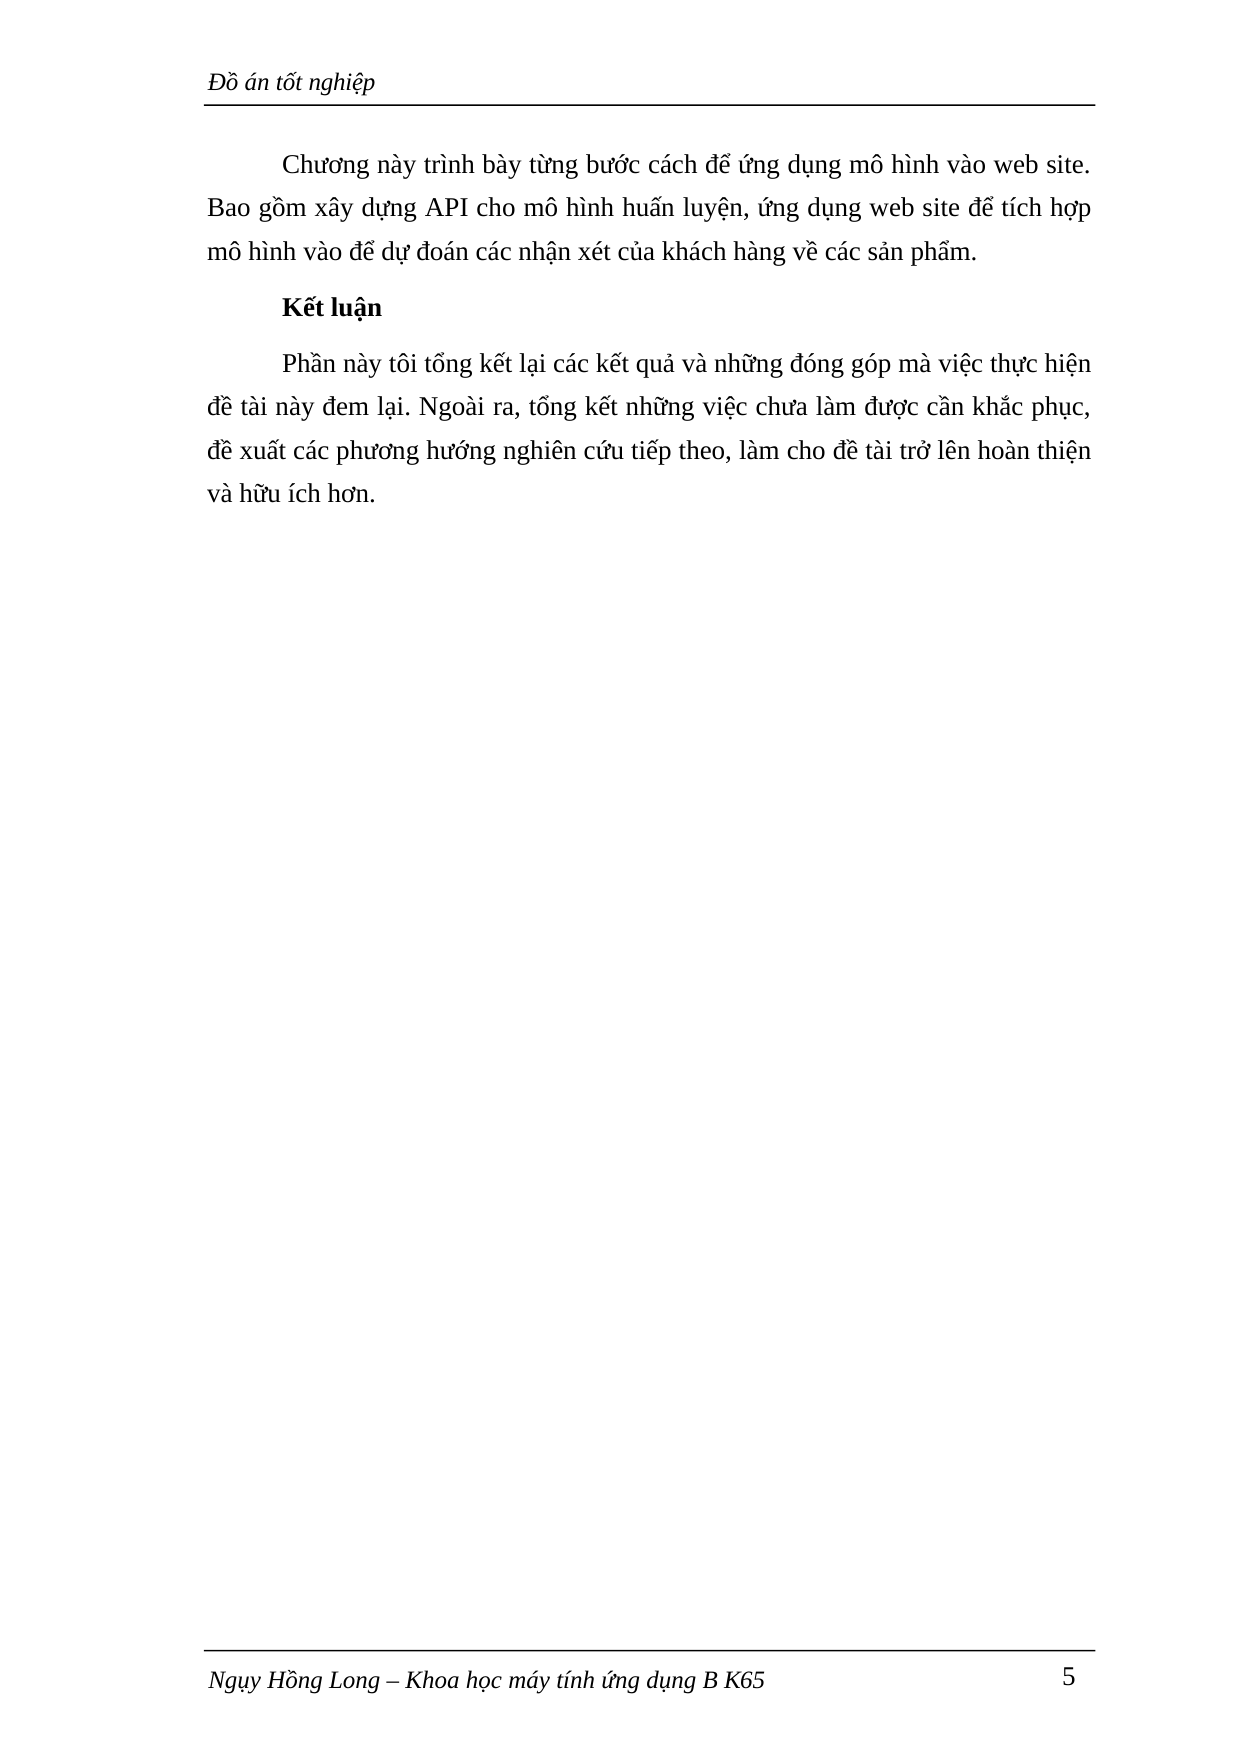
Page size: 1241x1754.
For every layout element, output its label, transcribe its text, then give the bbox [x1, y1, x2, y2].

text Kết luận [207, 291, 1092, 322]
text Chương này trình bày từng bước cách để ứng dụng mô hình vào web site. Bao gồm xây dựng API cho mô hình huấn luyện, ứng dụng web site để tích hợp mô hình vào để dự đoán các nhận xét của khách hàng về các sản phẩm. [207, 148, 1092, 266]
text Phần này tôi tổng kết lại các kết quả và những đóng góp mà việc thực hiện đề tài này đem lại. Ngoài ra, tổng kết những việc chưa làm được cần khắc phục, đề xuất các phương hướng nghiên cứu tiếp theo, làm cho đề tài trở lên hoàn thiện và hữu ích hơn. [207, 347, 1092, 509]
